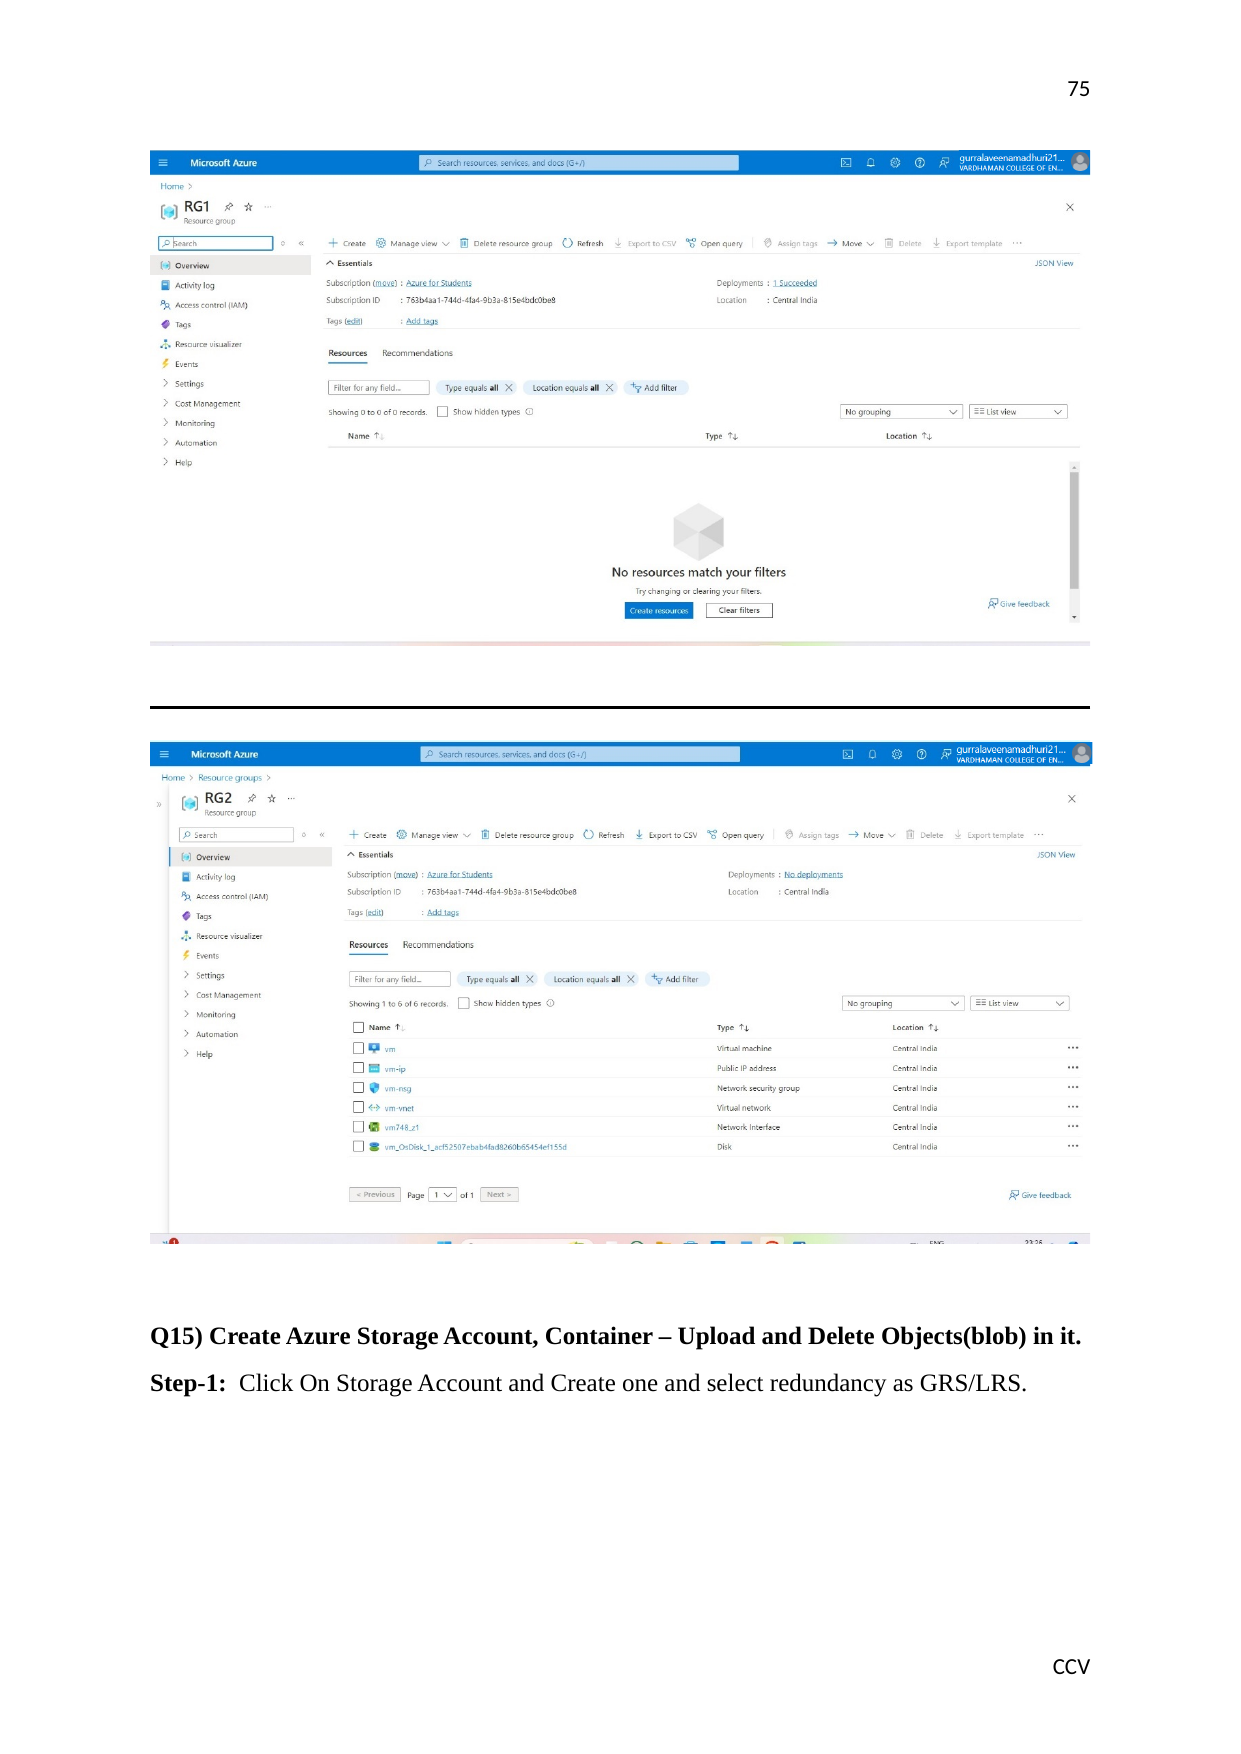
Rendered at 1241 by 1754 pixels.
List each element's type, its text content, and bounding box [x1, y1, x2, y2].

picture [150, 150, 1091, 646]
picture [150, 740, 1093, 1244]
text Q15) Create Azure Storage Account, Container – Upload and Delete Objects(blob) in it. [150, 1321, 1090, 1349]
text Step-1: Click On Storage Account and Create one and select redundancy as GRS/LRS. [150, 1368, 1090, 1397]
